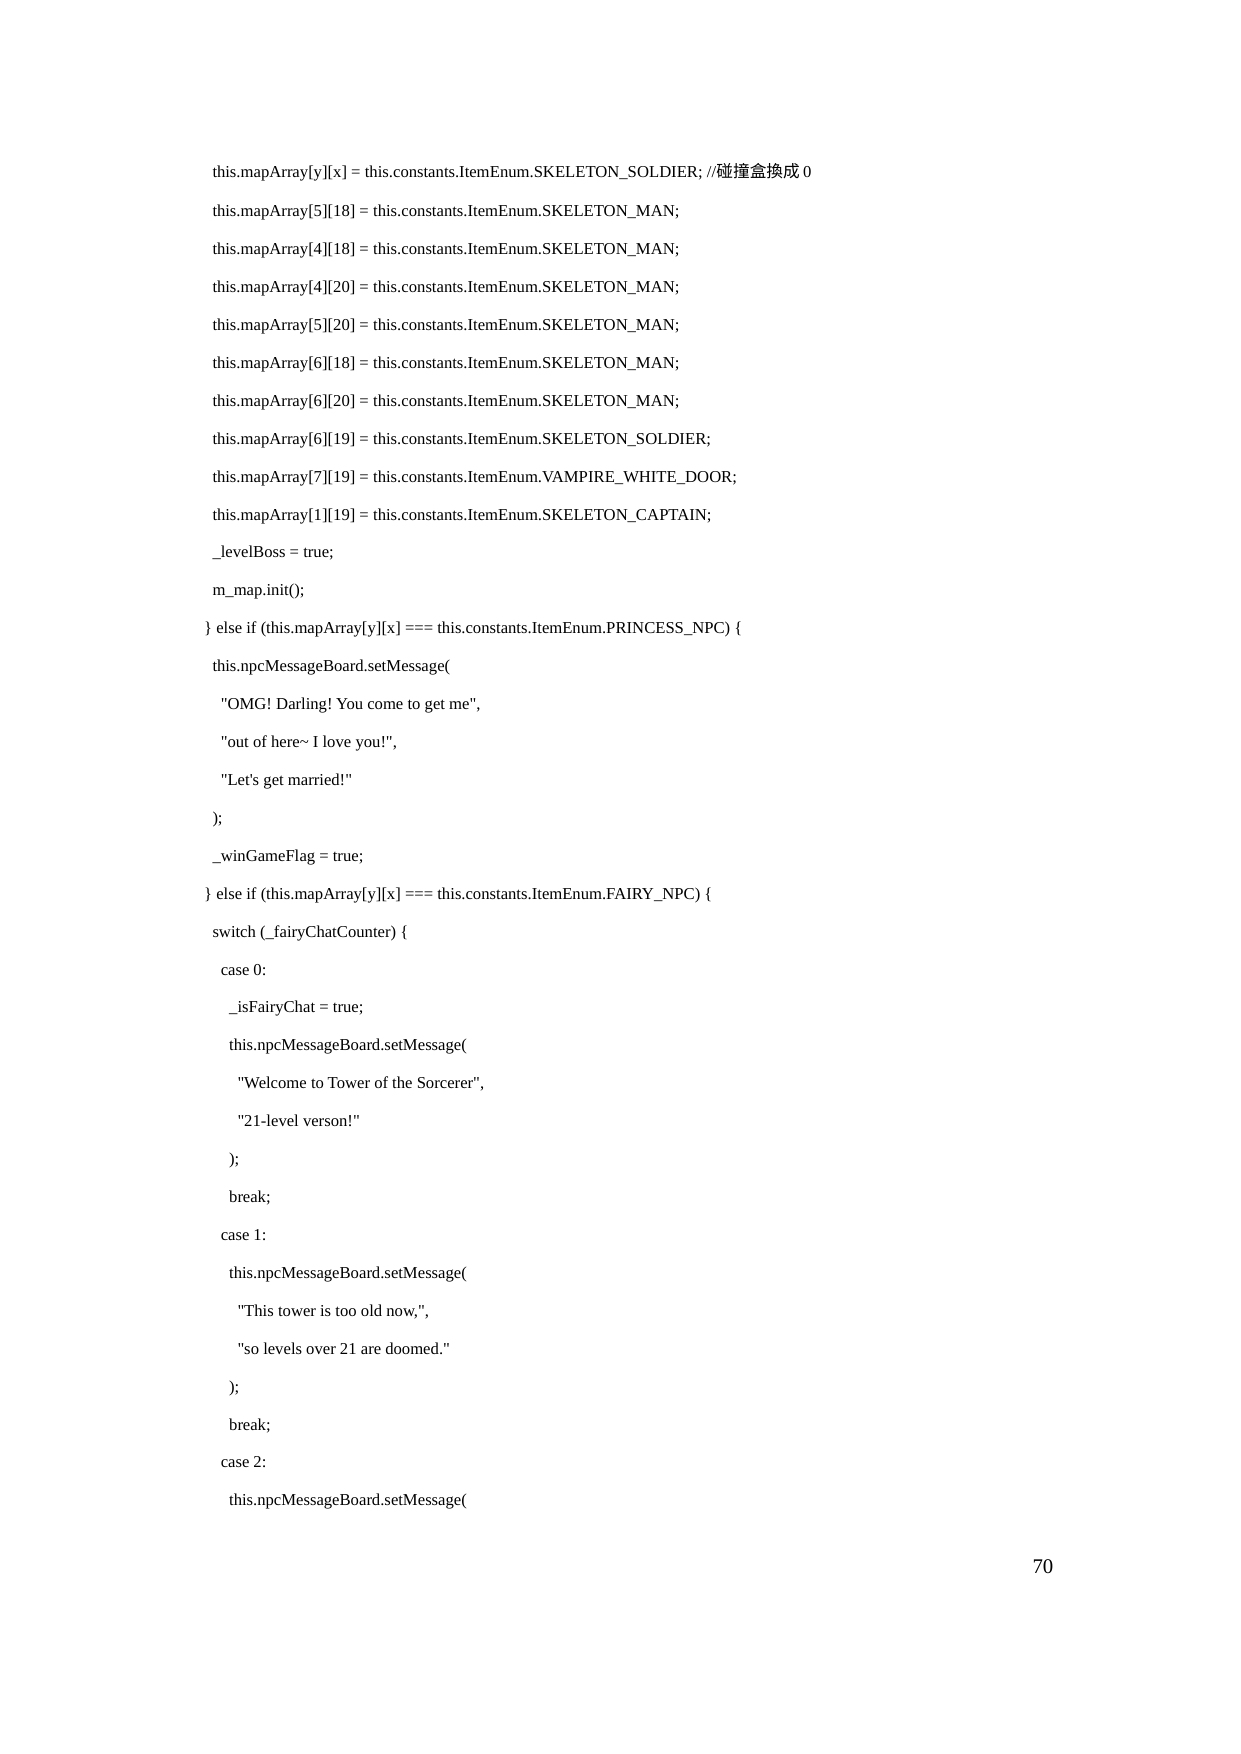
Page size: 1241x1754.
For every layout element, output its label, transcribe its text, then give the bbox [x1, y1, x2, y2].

text this.mapArray[5][18] = this.constants.ItemEnum.SKELETON_MAN; [187, 201, 1053, 220]
text } else if (this.mapArray[y][x] === this.constants.ItemEnum.FAIRY_NPC) { [187, 883, 1053, 903]
text "Let's get married!" [187, 770, 1053, 789]
text ); [187, 1376, 1053, 1396]
text this.mapArray[6][20] = this.constants.ItemEnum.SKELETON_MAN; [187, 391, 1053, 410]
text this.mapArray[1][19] = this.constants.ItemEnum.SKELETON_CAPTAIN; [187, 504, 1053, 523]
text this.mapArray[6][18] = this.constants.ItemEnum.SKELETON_MAN; [187, 353, 1053, 372]
text this.mapArray[5][20] = this.constants.ItemEnum.SKELETON_MAN; [187, 315, 1053, 334]
text this.mapArray[y][x] = this.constants.ItemEnum.SKELETON_SOLDIER; //碰撞盒換成0 [187, 158, 1053, 182]
text "out of here~ I love you!", [187, 732, 1053, 751]
text _winGameFlag = true; [187, 846, 1053, 865]
text "OMG! Darling! You come to get me", [187, 694, 1053, 713]
text m_map.init(); [187, 580, 1053, 599]
text ); [187, 808, 1053, 827]
text "This tower is too old now,", [187, 1301, 1053, 1320]
text } else if (this.mapArray[y][x] === this.constants.ItemEnum.PRINCESS_NPC) { [187, 618, 1053, 637]
text this.npcMessageBoard.setMessage( [187, 1263, 1053, 1282]
text this.npcMessageBoard.setMessage( [187, 1035, 1053, 1054]
text "Welcome to Tower of the Sorcerer", [187, 1073, 1053, 1092]
text this.mapArray[6][19] = this.constants.ItemEnum.SKELETON_SOLDIER; [187, 428, 1053, 448]
text switch (_fairyChatCounter) { [187, 921, 1053, 941]
text this.npcMessageBoard.setMessage( [187, 656, 1053, 675]
text break; [187, 1187, 1053, 1206]
text case 2: [187, 1452, 1053, 1471]
text case 1: [187, 1225, 1053, 1244]
text _levelBoss = true; [187, 542, 1053, 561]
text _isFairyChat = true; [187, 997, 1053, 1016]
text break; [187, 1414, 1053, 1433]
text this.mapArray[4][20] = this.constants.ItemEnum.SKELETON_MAN; [187, 277, 1053, 296]
text "so levels over 21 are doomed." [187, 1338, 1053, 1358]
text "21-level verson!" [187, 1111, 1053, 1130]
text ); [187, 1149, 1053, 1168]
text case 0: [187, 959, 1053, 978]
text this.mapArray[4][18] = this.constants.ItemEnum.SKELETON_MAN; [187, 239, 1053, 258]
text this.mapArray[7][19] = this.constants.ItemEnum.VAMPIRE_WHITE_DOOR; [187, 466, 1053, 486]
text this.npcMessageBoard.setMessage( [187, 1490, 1053, 1509]
